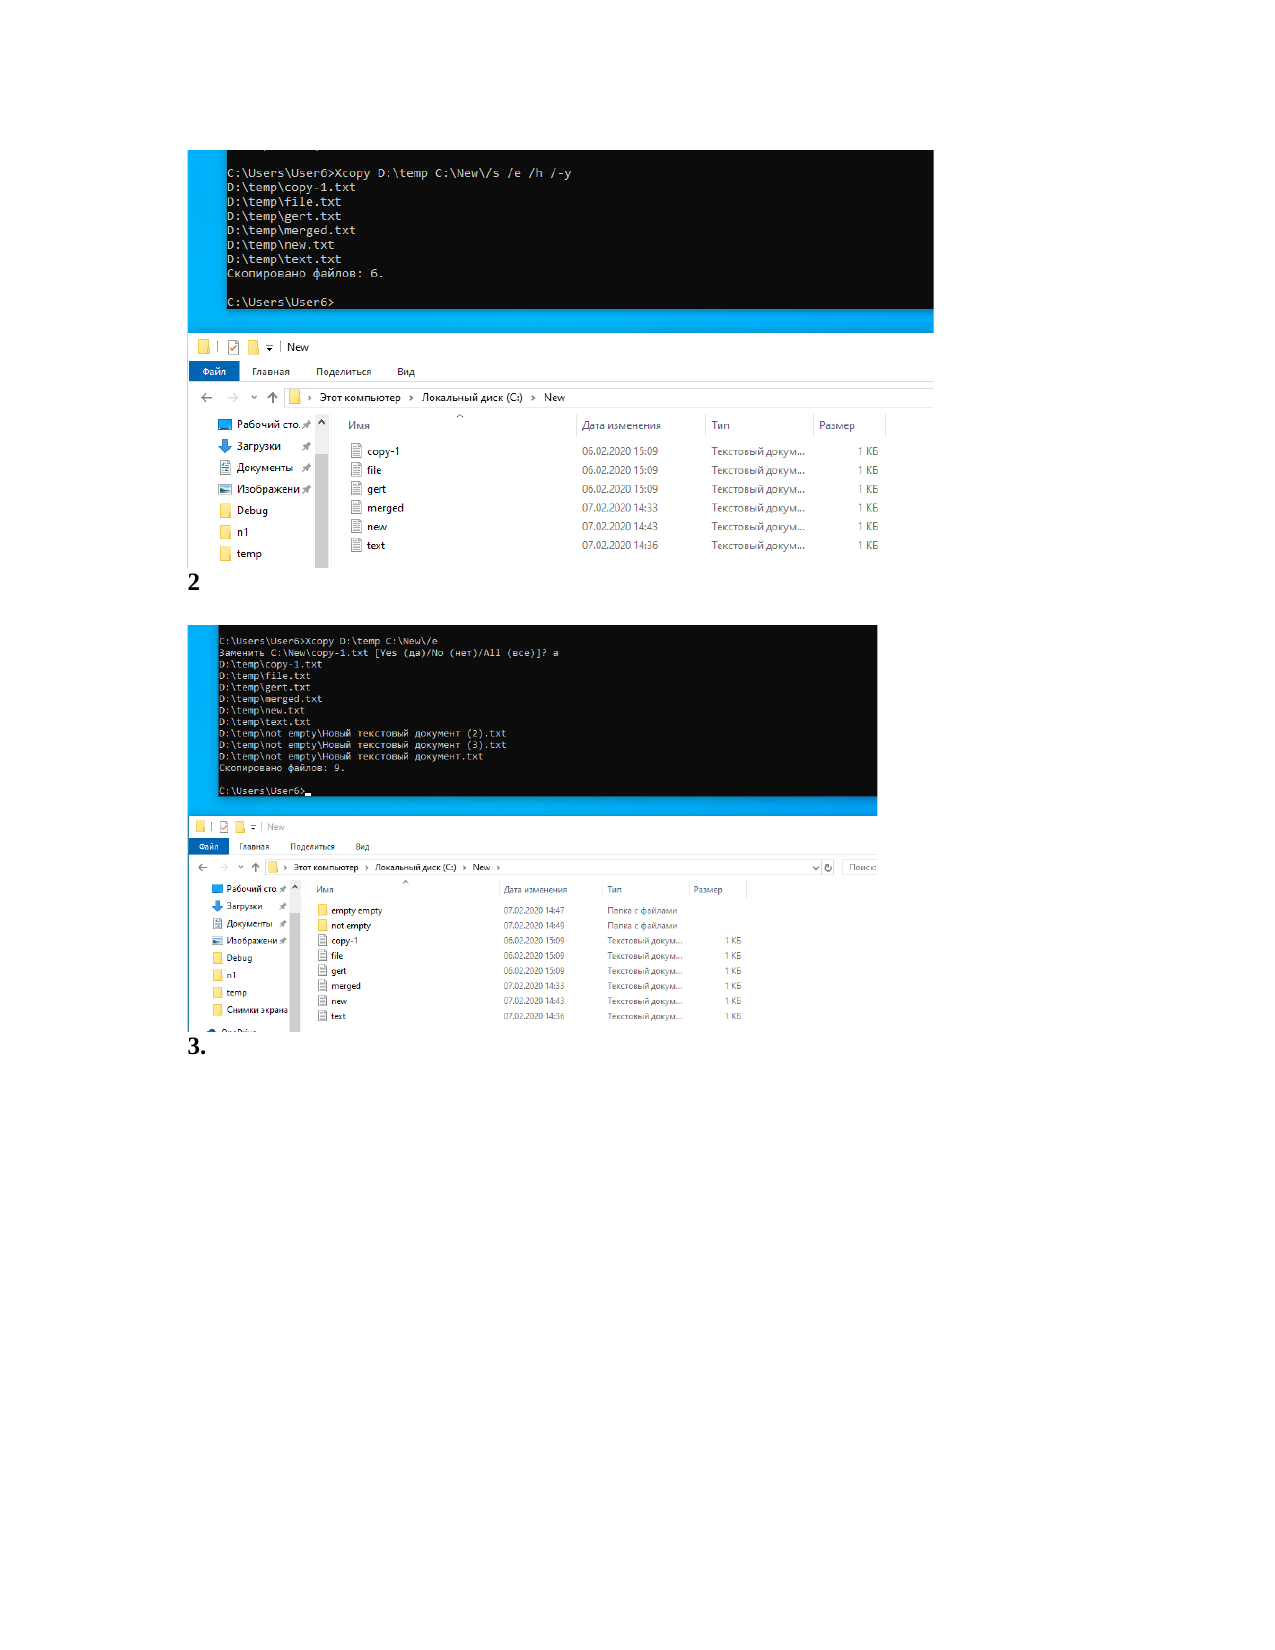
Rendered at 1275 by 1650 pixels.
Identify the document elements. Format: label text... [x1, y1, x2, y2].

picture [219, 625, 878, 812]
text 3. [187, 1031, 1087, 1060]
picture [187, 815, 878, 1032]
text 2 [187, 567, 1087, 596]
picture [187, 334, 934, 568]
picture [227, 150, 934, 309]
